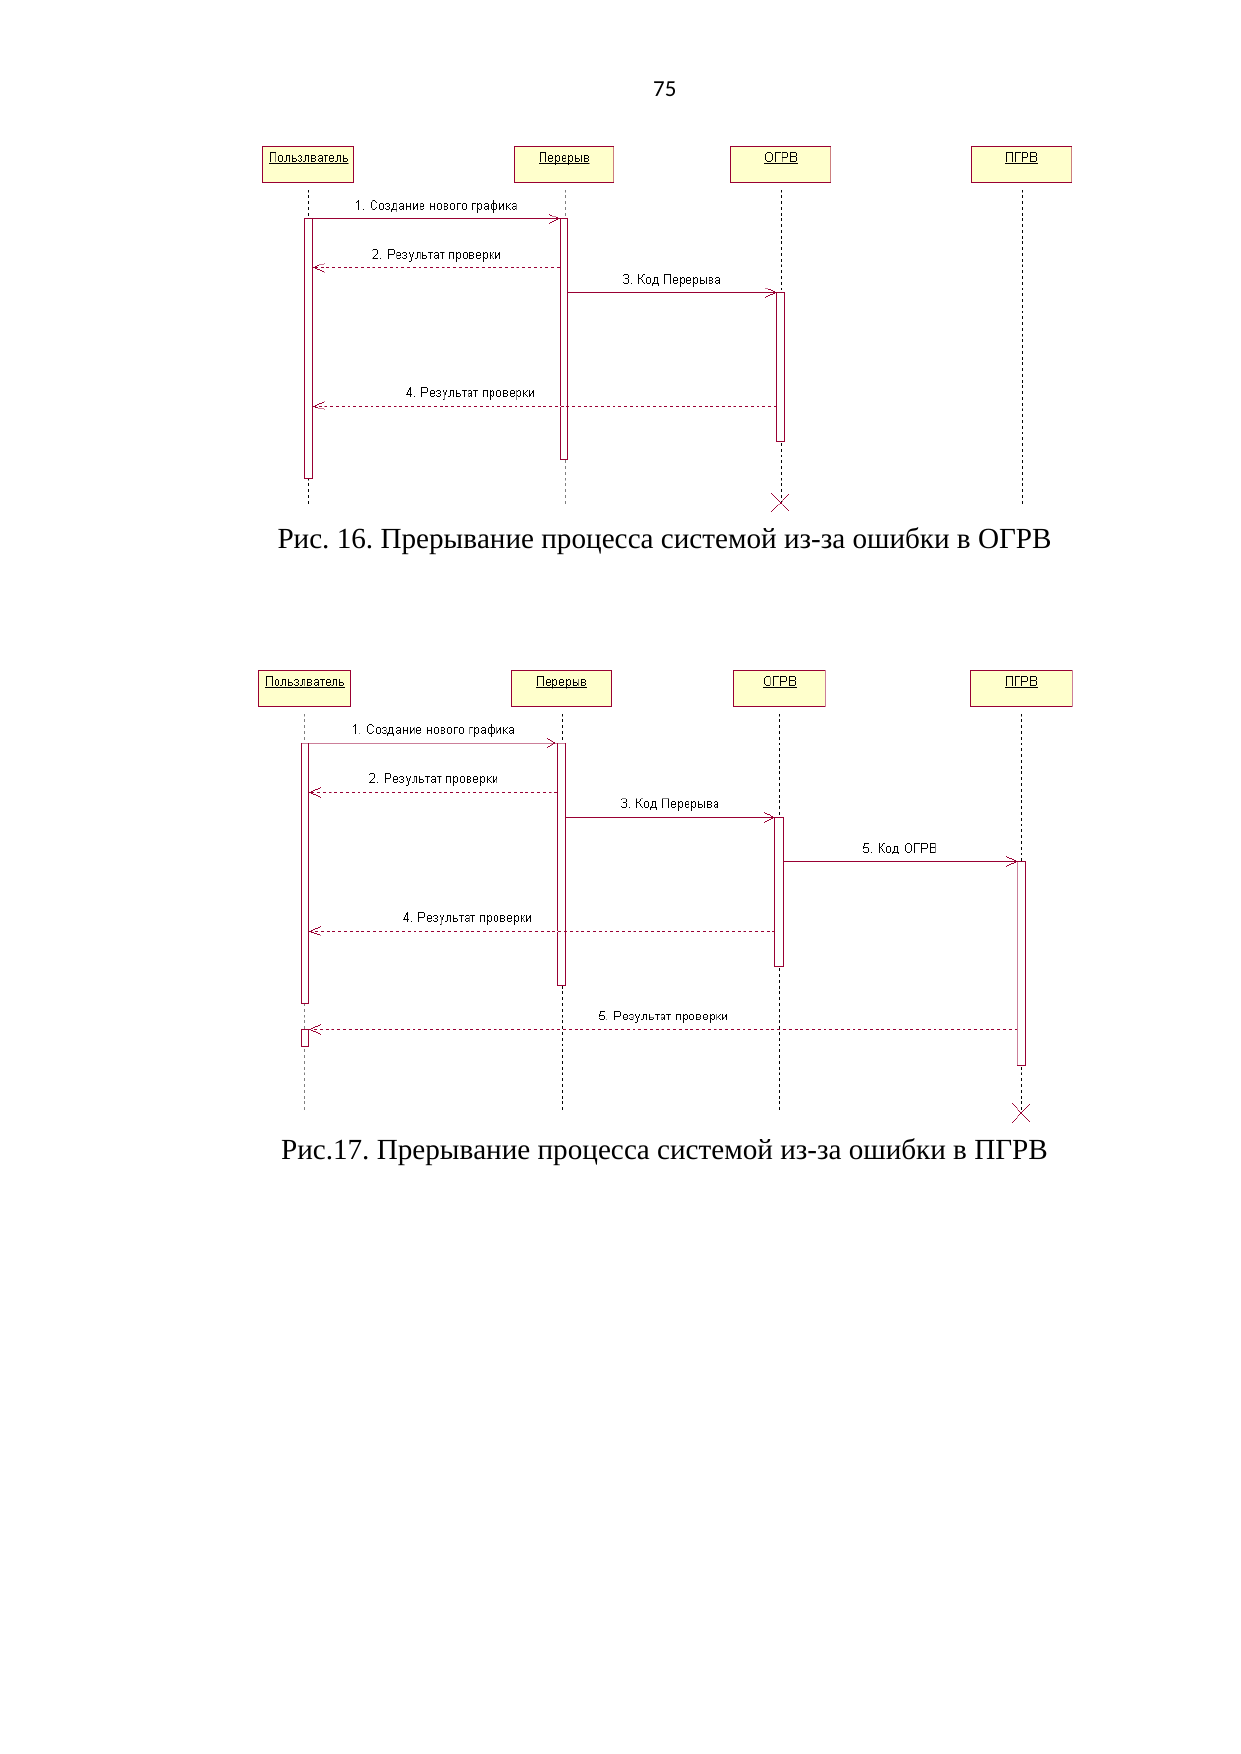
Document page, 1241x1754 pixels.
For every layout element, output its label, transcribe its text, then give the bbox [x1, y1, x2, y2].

picture [248, 129, 1081, 518]
text Рис. 16. Прерывание процесса системой из-за ошибки в ОГРВ [177, 522, 1152, 555]
picture [248, 655, 1081, 1129]
text Рис.17. Прерывание процесса системой из-за ошибки в ПГРВ [177, 1132, 1152, 1166]
